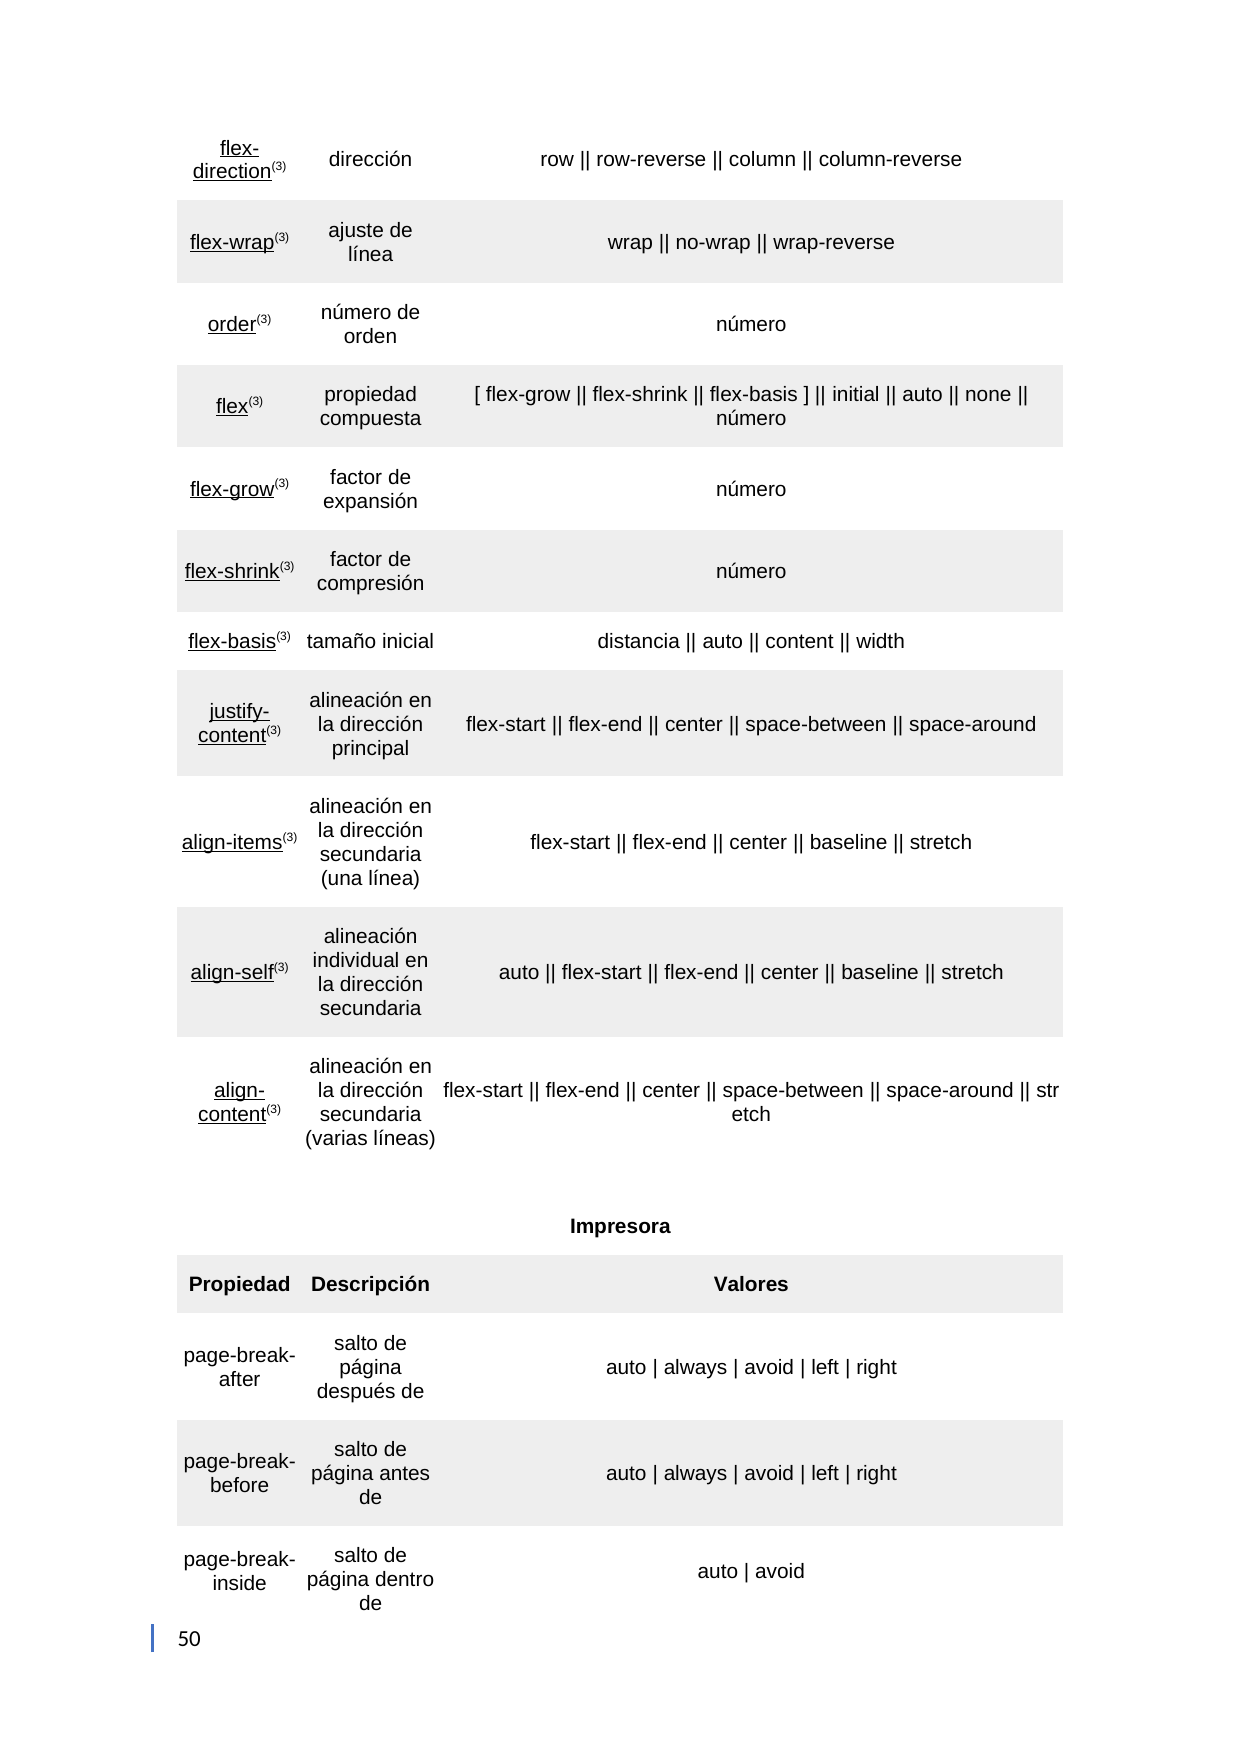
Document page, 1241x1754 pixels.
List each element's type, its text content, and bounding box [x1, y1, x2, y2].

table_cell Descripción [302, 1255, 439, 1313]
table_cell número [439, 530, 1063, 612]
table_cell salto de página antes de [302, 1420, 439, 1526]
table_cell flex-shrink(3) [177, 530, 302, 612]
table_cell flex-wrap(3) [177, 200, 302, 283]
table_cell align-self(3) [177, 907, 302, 1037]
table_cell Impresora [177, 1167, 1063, 1255]
table_cell flex-start || flex-end || center || baseline || stretch [439, 776, 1063, 907]
table_cell distancia || auto || content || width [439, 612, 1063, 670]
table_cell align-content(3) [177, 1037, 302, 1167]
table_cell order(3) [177, 283, 302, 365]
table_cell row || row-reverse || column || column-reverse [439, 118, 1063, 200]
table_cell auto | always | avoid | left | right [439, 1420, 1063, 1526]
table_cell salto de página dentro de [302, 1526, 439, 1617]
table_cell flex-direction(3) [177, 118, 302, 200]
table_cell flex-start || flex-end || center || space-between || space-around [439, 670, 1063, 776]
table_cell factor de compresión [302, 530, 439, 612]
table_cell page-break-inside [177, 1526, 302, 1617]
table_cell propiedad compuesta [302, 365, 439, 447]
table_cell flex-start || flex-end || center || space-between || space-around || stretch [439, 1037, 1063, 1167]
table_cell salto de página después de [302, 1314, 439, 1420]
table_cell align-items(3) [177, 776, 302, 907]
table_cell page-break-before [177, 1420, 302, 1526]
table_cell justify-content(3) [177, 670, 302, 776]
table_cell ajuste de línea [302, 200, 439, 283]
table_cell flex(3) [177, 365, 302, 447]
table_cell alineación en la dirección secundaria (varias líneas) [302, 1037, 439, 1167]
table_cell factor de expansión [302, 447, 439, 529]
table_cell [ flex-grow || flex-shrink || flex-basis ] || initial || auto || none || número [439, 365, 1063, 447]
table_cell número de orden [302, 283, 439, 365]
table_cell alineación en la dirección principal [302, 670, 439, 776]
table_cell alineación individual en la dirección secundaria [302, 907, 439, 1037]
table_cell auto | always | avoid | left | right [439, 1314, 1063, 1420]
table_cell flex-grow(3) [177, 447, 302, 529]
table_cell número [439, 447, 1063, 529]
table_cell tamaño inicial [302, 612, 439, 670]
table_cell alineación en la dirección secundaria (una línea) [302, 776, 439, 907]
table_cell page-break-after [177, 1314, 302, 1420]
table_cell auto || flex-start || flex-end || center || baseline || stretch [439, 907, 1063, 1037]
table_cell Valores [439, 1255, 1063, 1313]
table_cell flex-basis(3) [177, 612, 302, 670]
table_cell número [439, 283, 1063, 365]
table_cell dirección [302, 118, 439, 200]
table_cell Propiedad [177, 1255, 302, 1313]
table_cell wrap || no-wrap || wrap-reverse [439, 200, 1063, 283]
table_cell auto | avoid [439, 1526, 1063, 1617]
